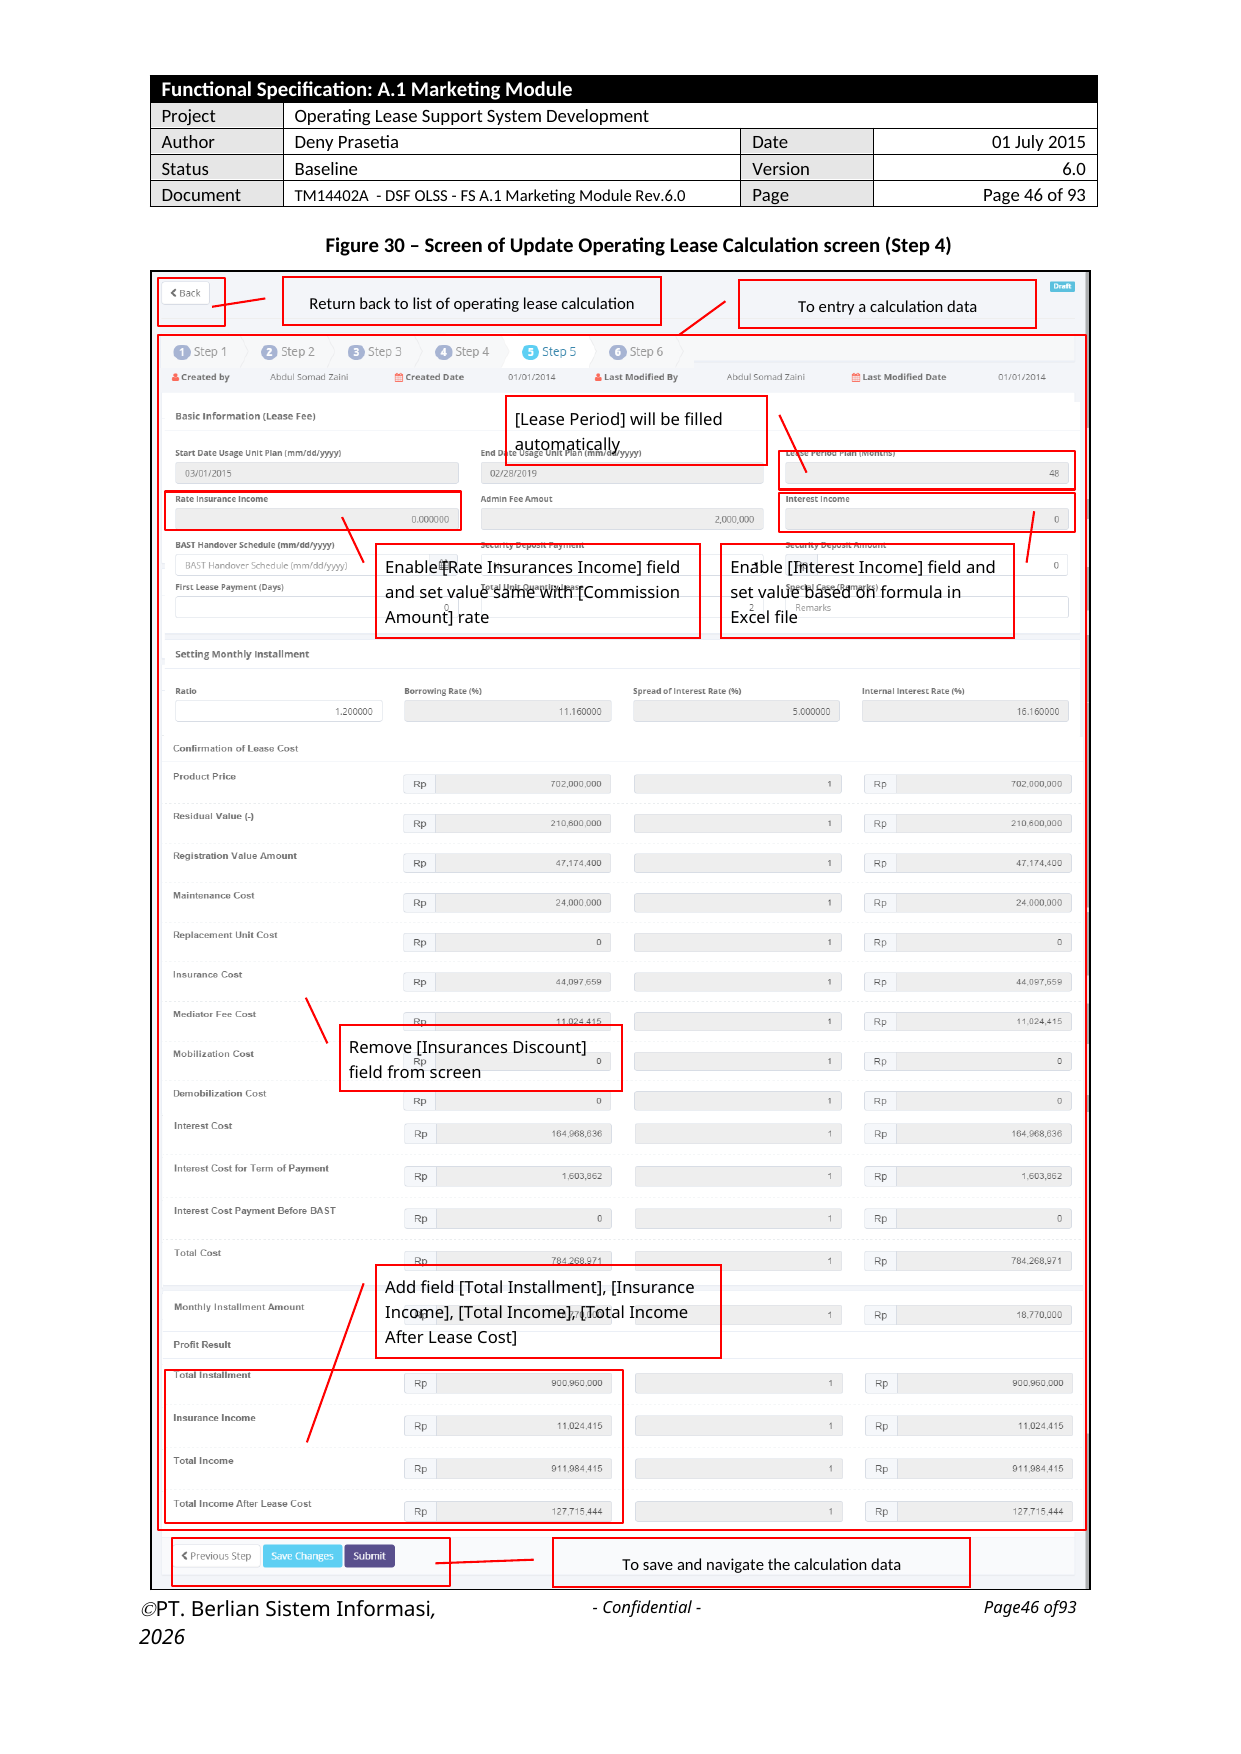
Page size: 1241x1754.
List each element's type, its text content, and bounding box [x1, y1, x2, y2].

picture [152, 272, 1089, 1589]
text Figure 30 – Screen of Update Operating Lease Calculation screen (Step 4) [187, 232, 1090, 257]
